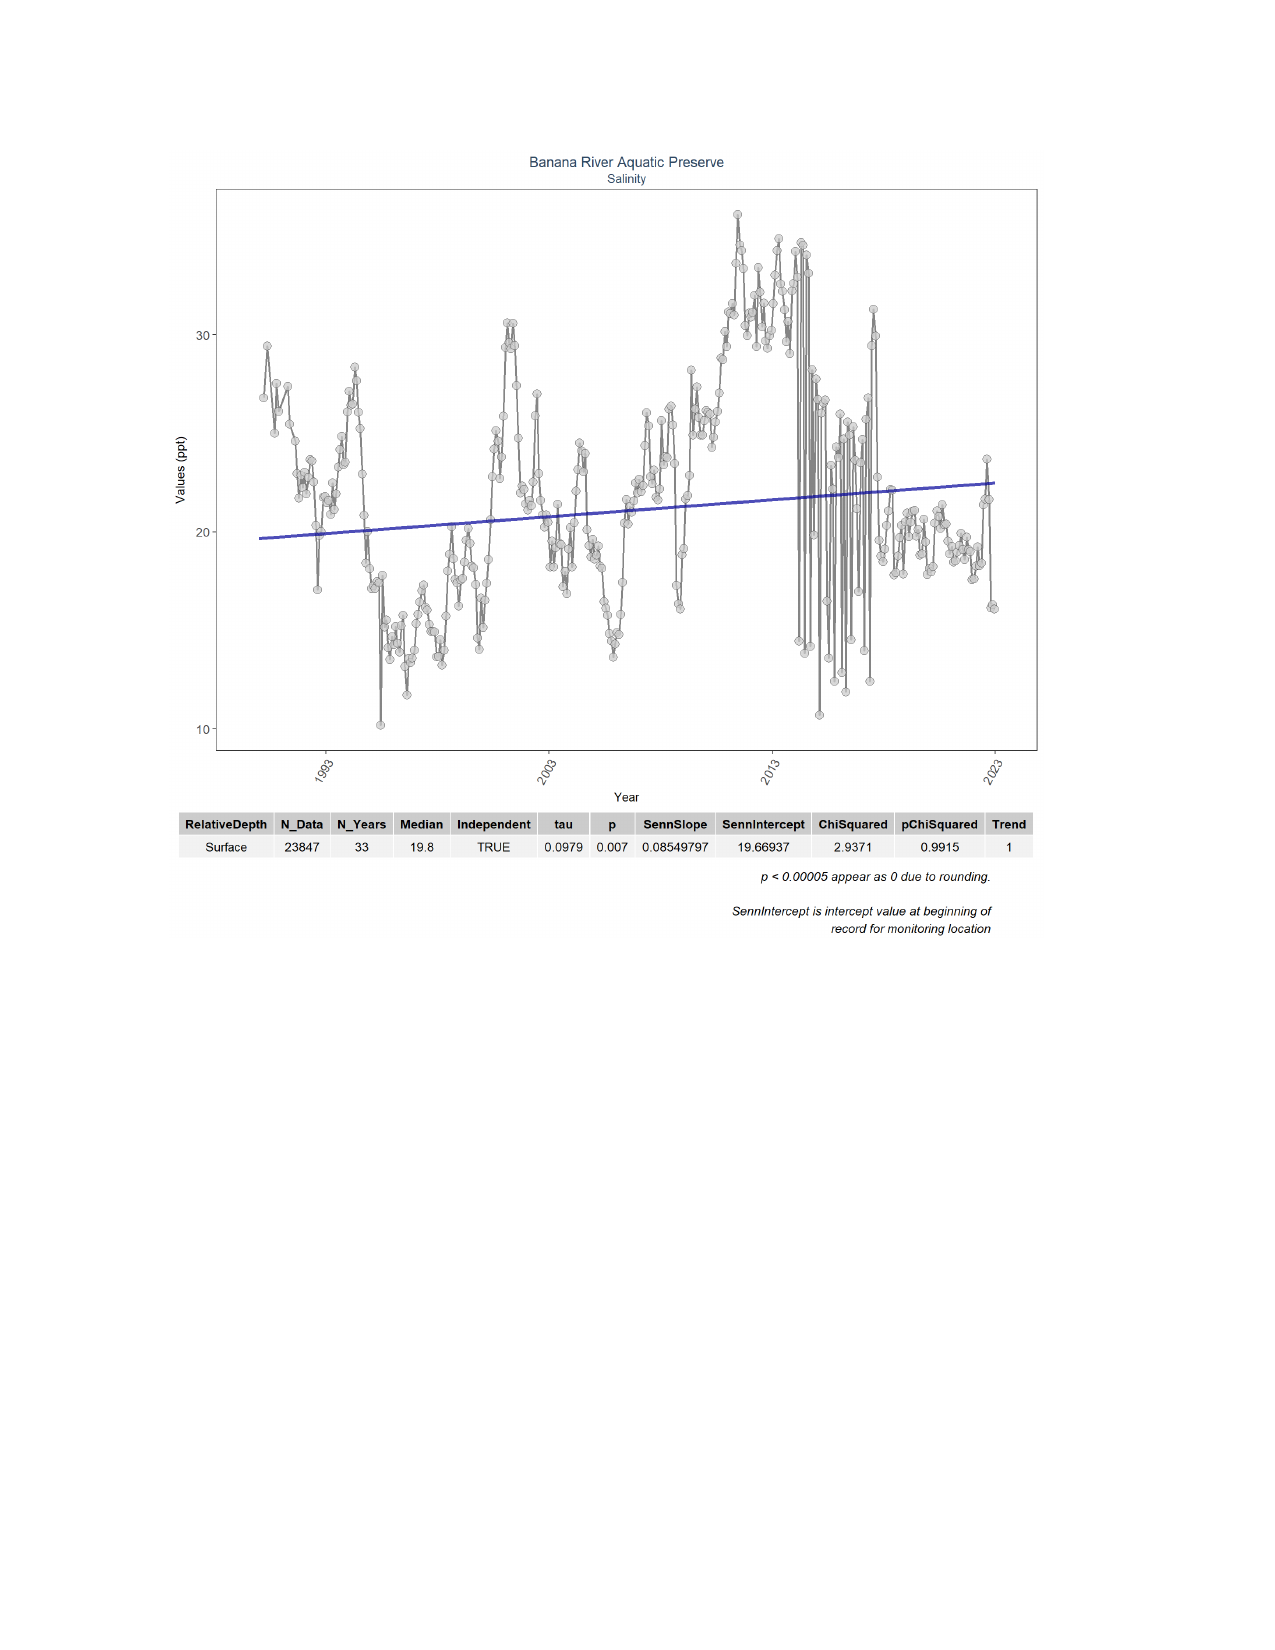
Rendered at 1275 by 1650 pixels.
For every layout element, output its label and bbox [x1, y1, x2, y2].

picture [168, 150, 1044, 938]
